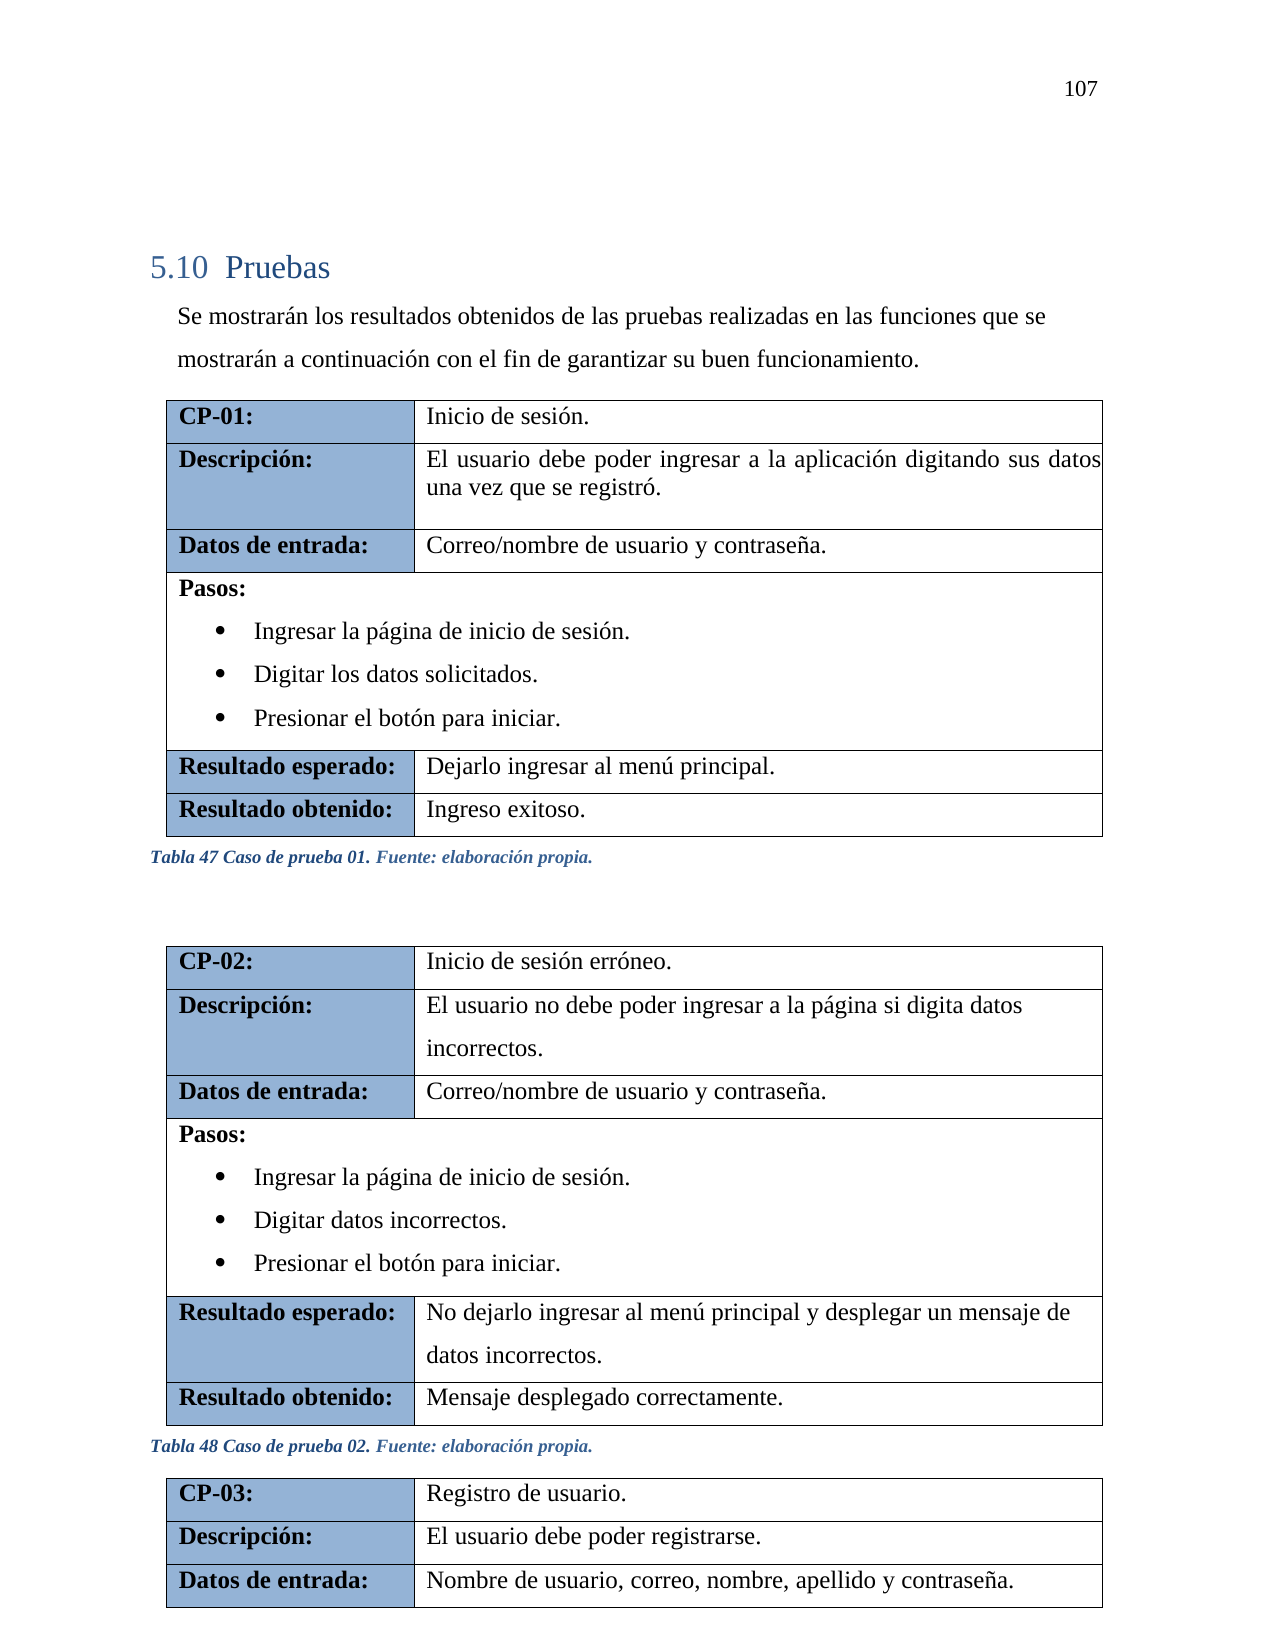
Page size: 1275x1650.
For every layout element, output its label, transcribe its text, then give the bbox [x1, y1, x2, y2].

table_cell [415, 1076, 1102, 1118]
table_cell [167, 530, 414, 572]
text Tabla 48 Caso de prueba 02. Fuente: elaboración propia. [150, 1434, 1099, 1456]
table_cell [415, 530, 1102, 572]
text Tabla 47 Caso de prueba 01. Fuente: elaboración propia. [150, 846, 1099, 868]
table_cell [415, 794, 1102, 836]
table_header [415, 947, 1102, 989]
list Pruebas [150, 247, 1275, 286]
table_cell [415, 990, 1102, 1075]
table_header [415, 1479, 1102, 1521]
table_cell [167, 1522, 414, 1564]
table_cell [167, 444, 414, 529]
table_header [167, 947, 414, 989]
text Se mostrarán los resultados obtenidos de las pruebas realizadas en las funciones que se mostrarán a continuación con el fin de garantizar su buen funcionamiento. [177, 301, 1046, 373]
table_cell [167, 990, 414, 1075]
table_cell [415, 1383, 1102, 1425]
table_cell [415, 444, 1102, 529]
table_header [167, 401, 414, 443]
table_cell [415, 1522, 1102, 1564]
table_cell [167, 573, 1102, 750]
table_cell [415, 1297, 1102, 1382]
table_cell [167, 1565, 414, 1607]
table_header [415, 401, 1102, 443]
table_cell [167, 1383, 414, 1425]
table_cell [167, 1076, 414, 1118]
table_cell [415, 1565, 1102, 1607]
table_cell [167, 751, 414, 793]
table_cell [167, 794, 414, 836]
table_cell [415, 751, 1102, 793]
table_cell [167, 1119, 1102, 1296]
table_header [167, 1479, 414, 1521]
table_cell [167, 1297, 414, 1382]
